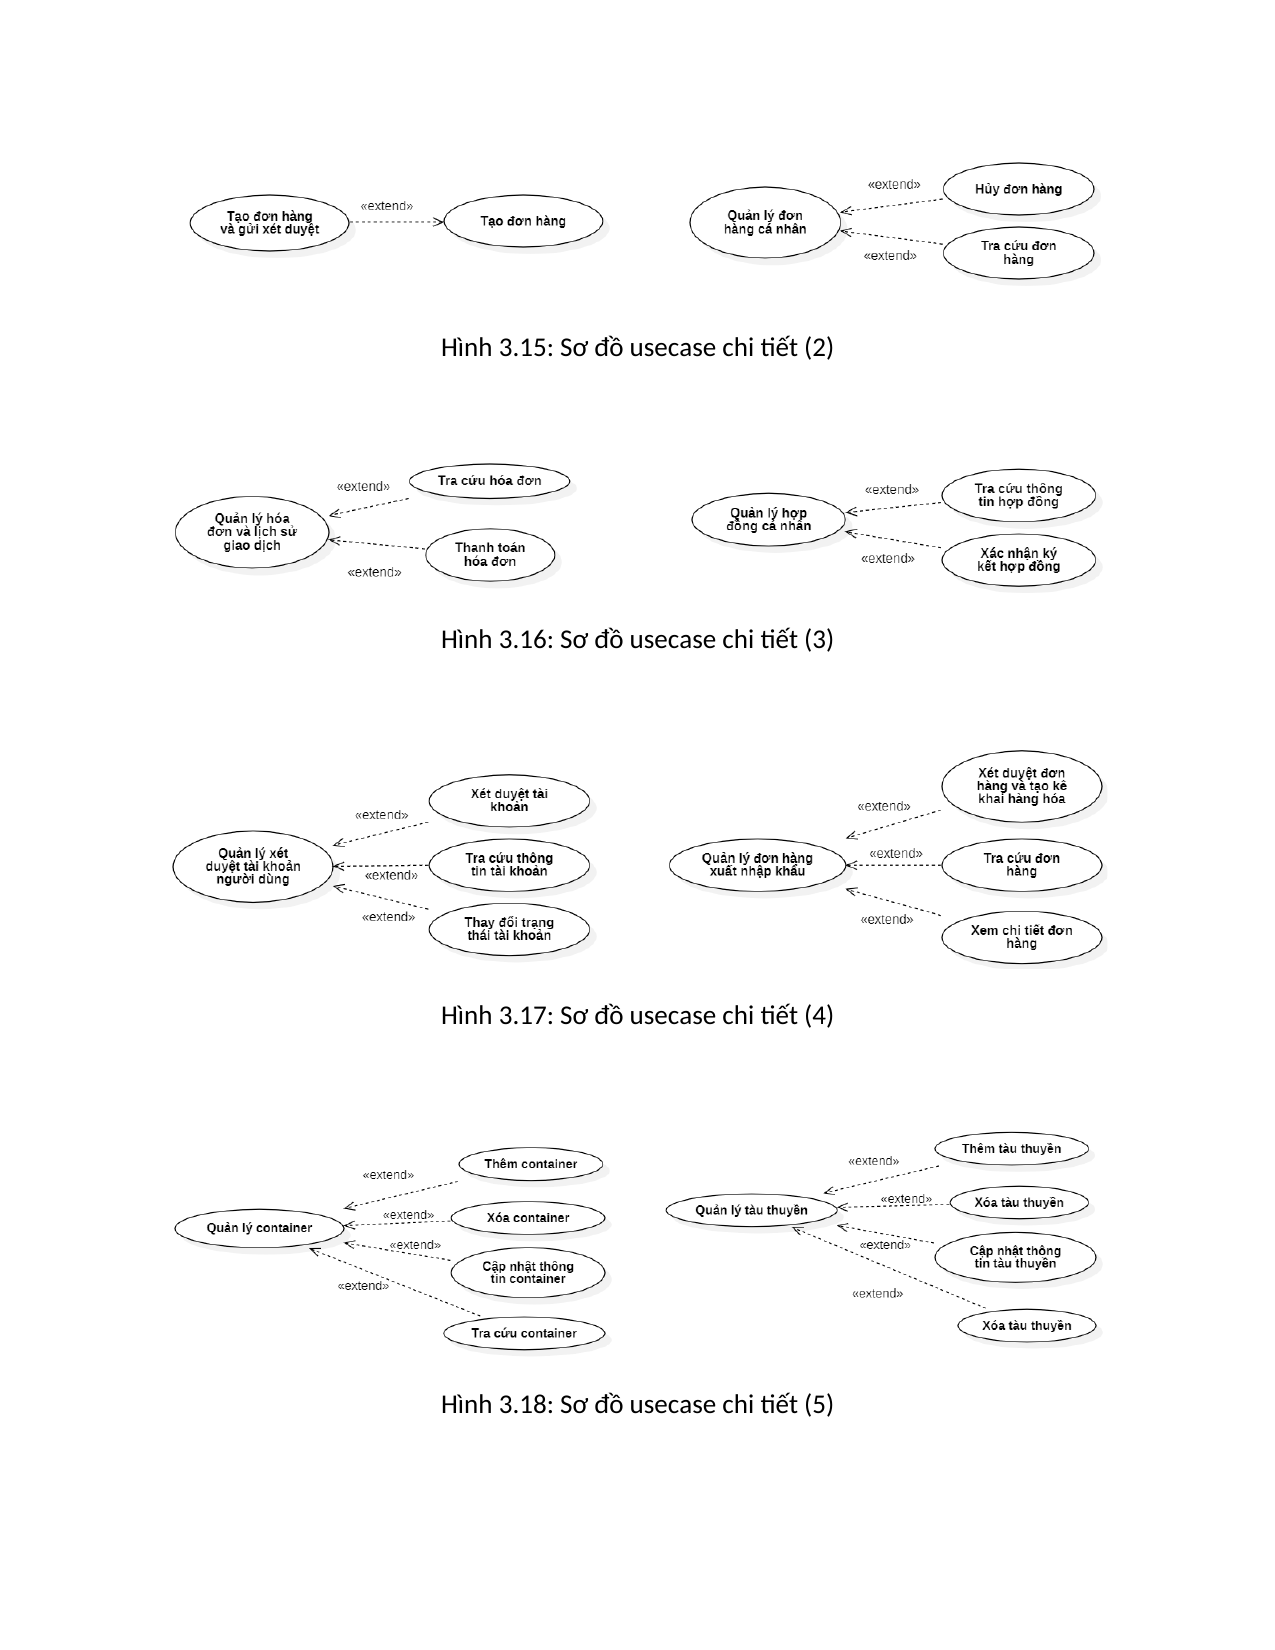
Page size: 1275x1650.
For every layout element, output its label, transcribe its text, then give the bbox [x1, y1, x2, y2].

picture [167, 150, 1108, 302]
picture [167, 454, 1108, 593]
picture [167, 1121, 1108, 1358]
picture [167, 745, 1108, 969]
